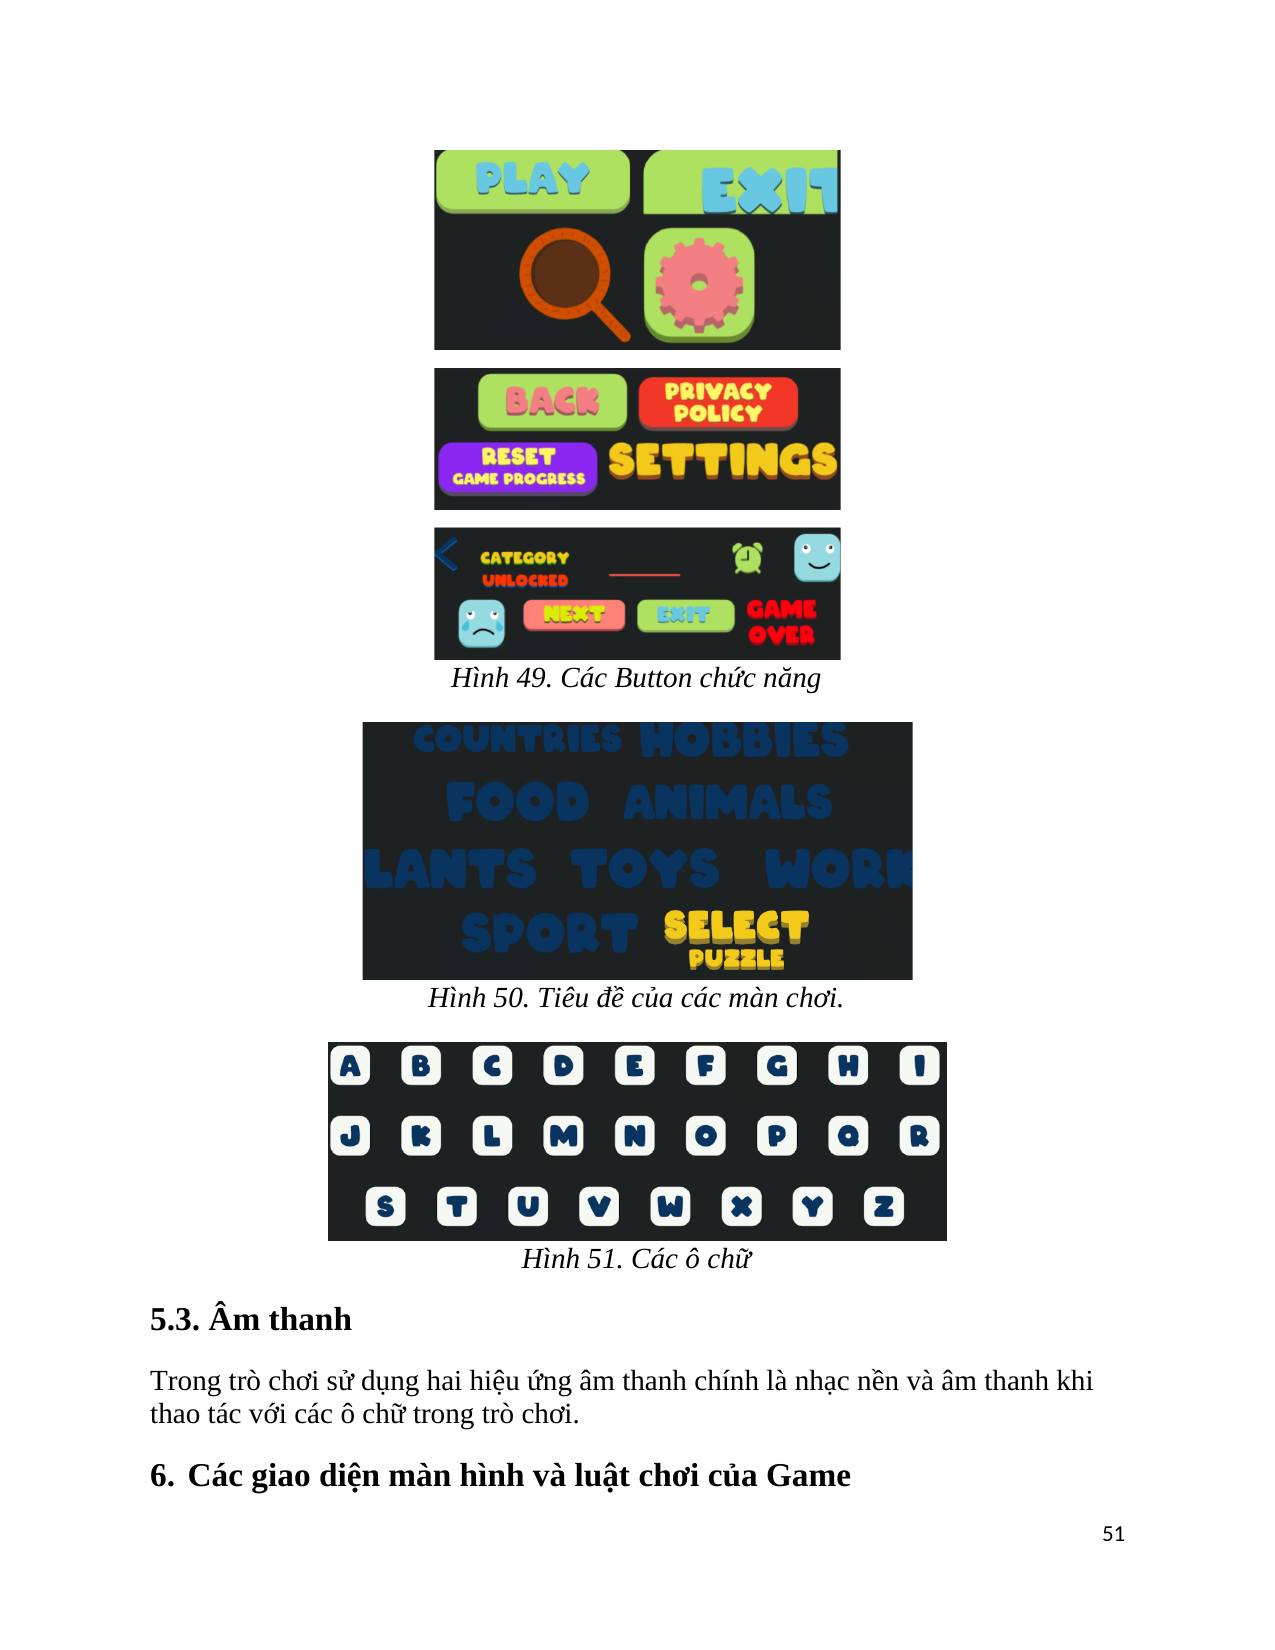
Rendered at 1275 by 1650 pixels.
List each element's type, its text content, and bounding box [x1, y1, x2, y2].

picture [362, 722, 913, 980]
list 5.3. Âm thanh [150, 1299, 1125, 1338]
list Các giao diện màn hình và luật chơi của Game [150, 1455, 1125, 1493]
picture [434, 150, 841, 660]
picture [328, 1042, 947, 1241]
text Hình 49. Các Button chức năng [150, 660, 1125, 693]
text Hình 51. Các ô chữ [150, 1241, 1125, 1274]
text Hình 50. Tiêu đề của các màn chơi. [150, 980, 1125, 1013]
text Trong trò chơi sử dụng hai hiệu ứng âm thanh chính là nhạc nền và âm thanh khi thao tác với các ô chữ trong trò chơi. [150, 1363, 1125, 1430]
